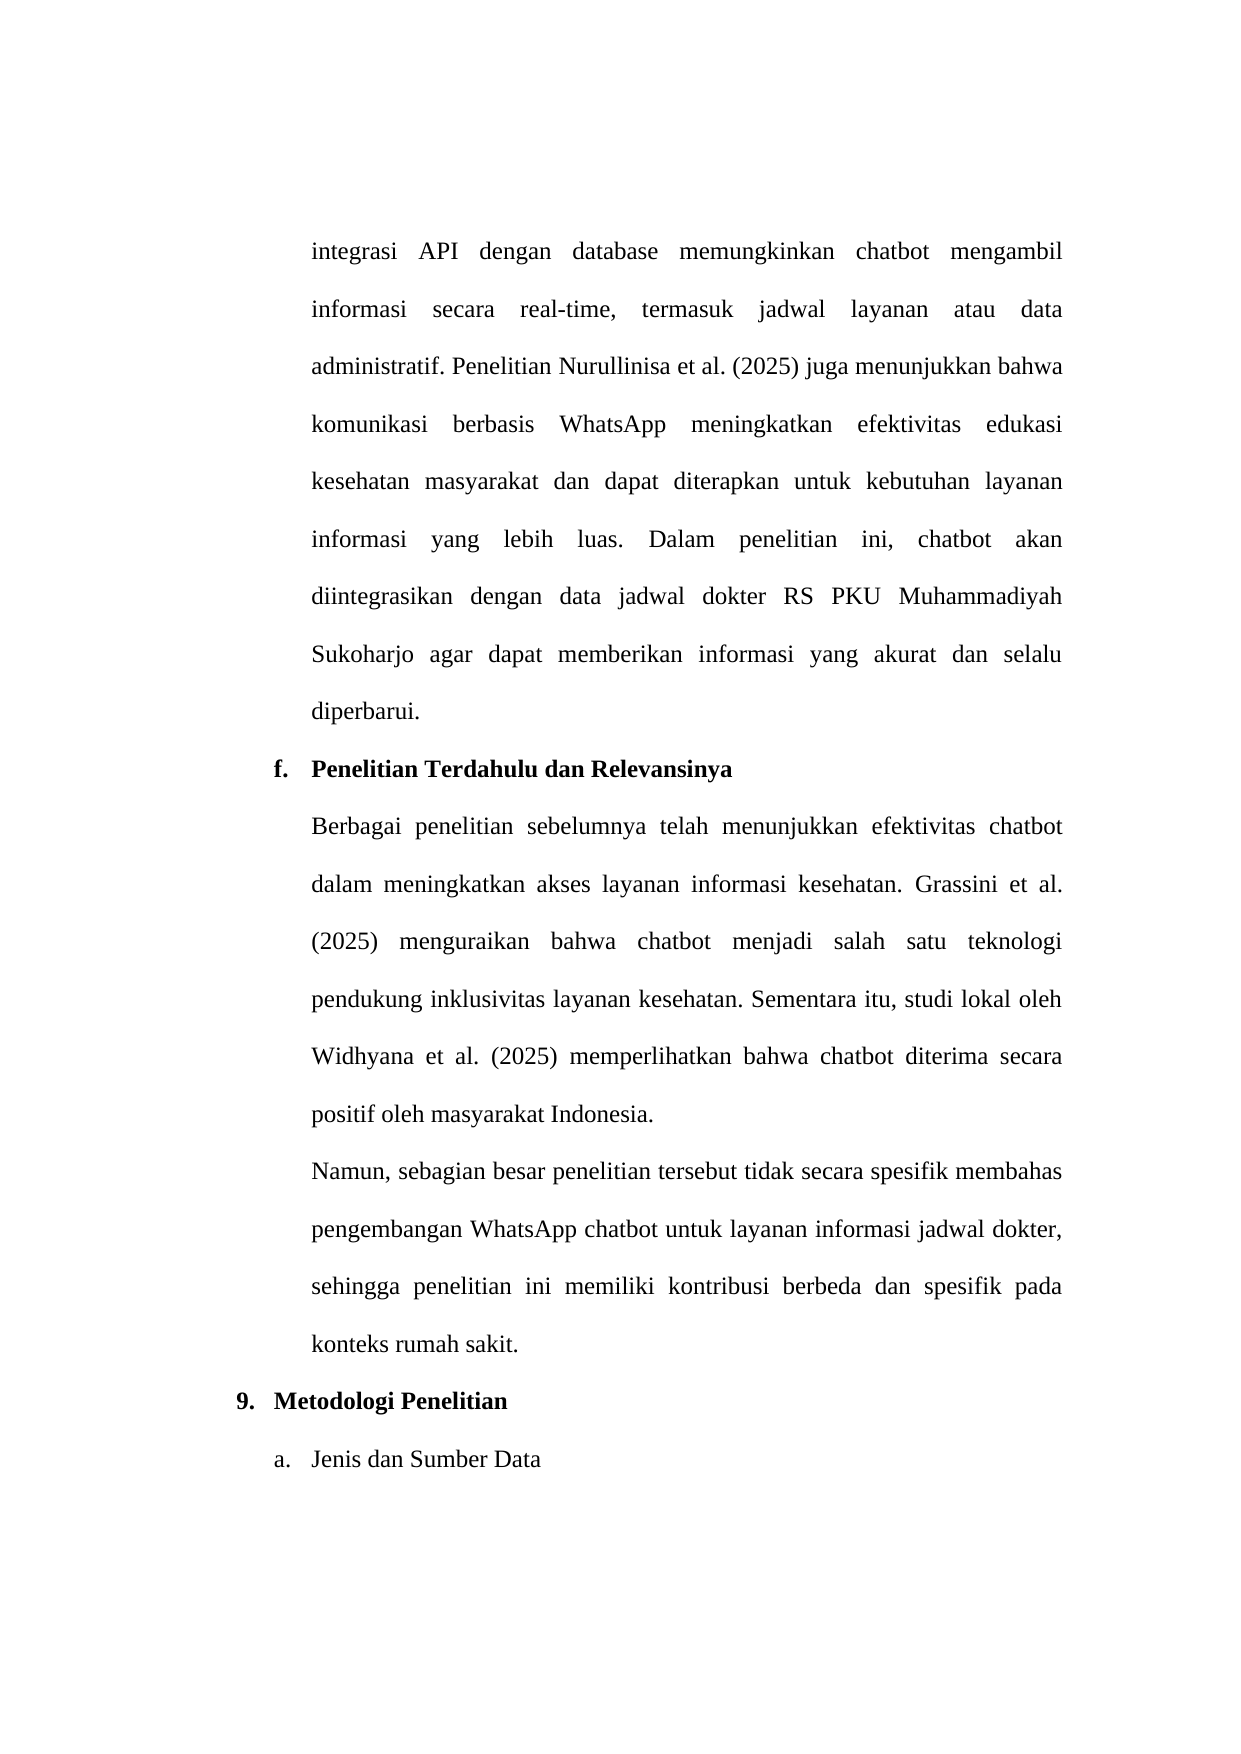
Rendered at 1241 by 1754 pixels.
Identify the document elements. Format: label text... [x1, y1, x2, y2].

list Berbagai penelitian sebelumnya telah menunjukkan efektivitas chatbot dalam meningkatkan akses layanan informasi kesehatan. menguraikan bahwa chatbot menjadi salah satu teknologi pendukung inklusivitas layanan kesehatan. Sementara itu, studi lokal oleh memperlihatkan bahwa chatbot diterima secara positif oleh masyarakat Indonesia. [311, 811, 1063, 1127]
list Penelitian Terdahulu dan Relevansinya [274, 754, 1063, 782]
list Jenis dan Sumber Data [274, 1444, 1063, 1472]
list Metodologi Penelitian [236, 1386, 1063, 1415]
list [311, 236, 1063, 725]
list Namun, sebagian besar penelitian tersebut tidak secara spesifik membahas pengembangan WhatsApp chatbot untuk layanan informasi jadwal dokter, sehingga penelitian ini memiliki kontribusi berbeda dan spesifik pada konteks rumah sakit. [311, 1156, 1063, 1357]
